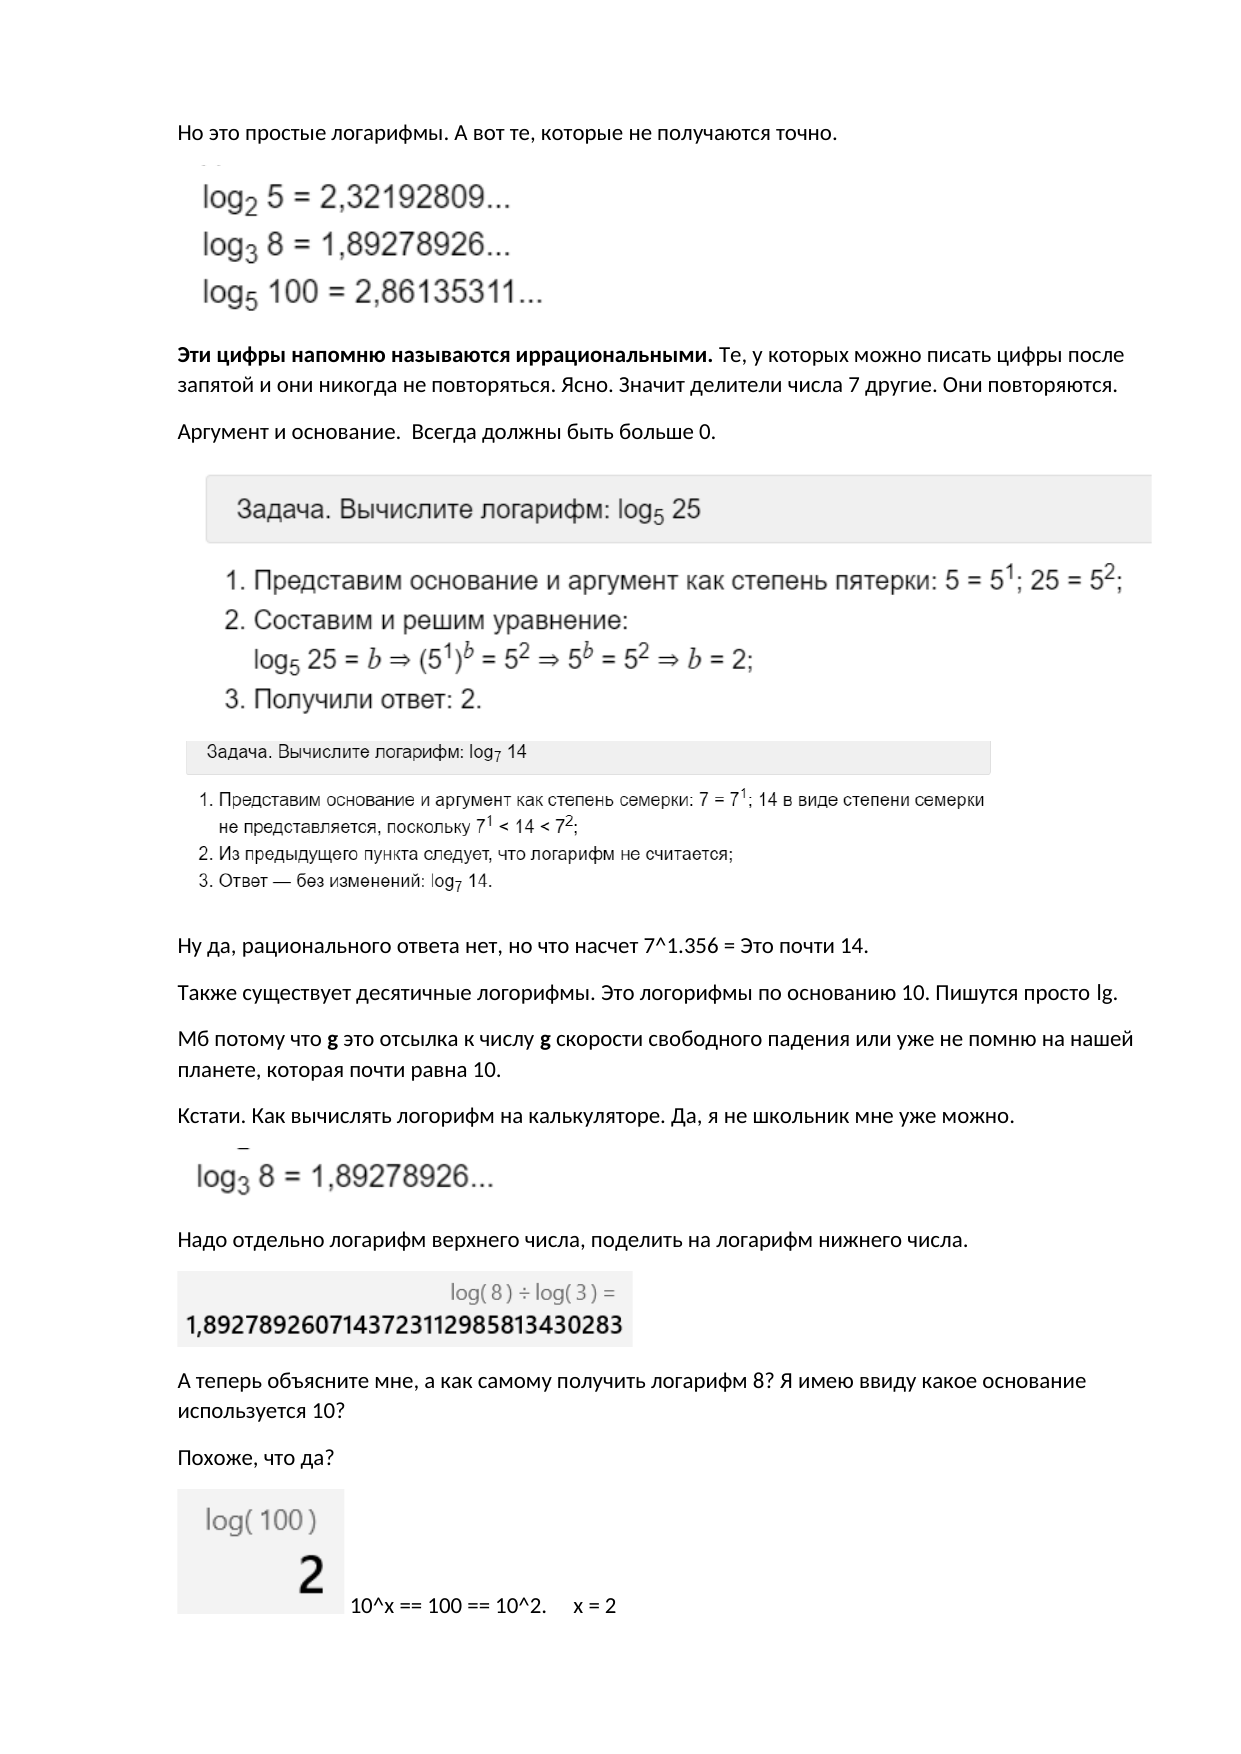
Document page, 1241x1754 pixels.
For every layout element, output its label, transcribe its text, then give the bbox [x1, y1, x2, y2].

text Эти цифры напомню называются иррациональными. Те, у которых можно писать цифры после запятой и они никогда не повторяться. Ясно. Значит делители числа 7 другие. Они повторяются. [177, 340, 1152, 398]
picture [177, 1271, 633, 1347]
text Мб потому что g это отсылка к числу g скорости свободного падения или уже не помню на нашей планете, которая почти равна 10. [177, 1024, 1152, 1083]
text Ну да, рационального ответа нет, но что насчет 7^1.356 = Это почти 14. [177, 931, 1152, 959]
text Надо отдельно логарифм верхнего числа, поделить на логарифм нижнего числа. [177, 1225, 1152, 1253]
picture [177, 741, 998, 912]
text Похоже, что да? [177, 1443, 1152, 1471]
text 10^x == 100 == 10^2. x = 2 [177, 1490, 1152, 1619]
picture [177, 1489, 345, 1614]
text Кстати. Как вычислять логорифм на калькуляторе. Да, я не школьник мне уже можно. [177, 1102, 1152, 1129]
picture [177, 464, 1152, 723]
picture [177, 1148, 510, 1206]
text Также существует десятичные логорифмы. Это логорифмы по основанию 10. Пишутся просто lg. [177, 978, 1152, 1006]
text Аргумент и основание. Всегда должны быть больше 0. [177, 417, 1152, 445]
picture [177, 165, 565, 322]
text А теперь объясните мне, а как самому получить логарифм 8? Я имею ввиду какое основание используется 10? [177, 1366, 1152, 1424]
text Но это простые логарифмы. А вот те, которые не получаются точно. [177, 118, 1152, 146]
